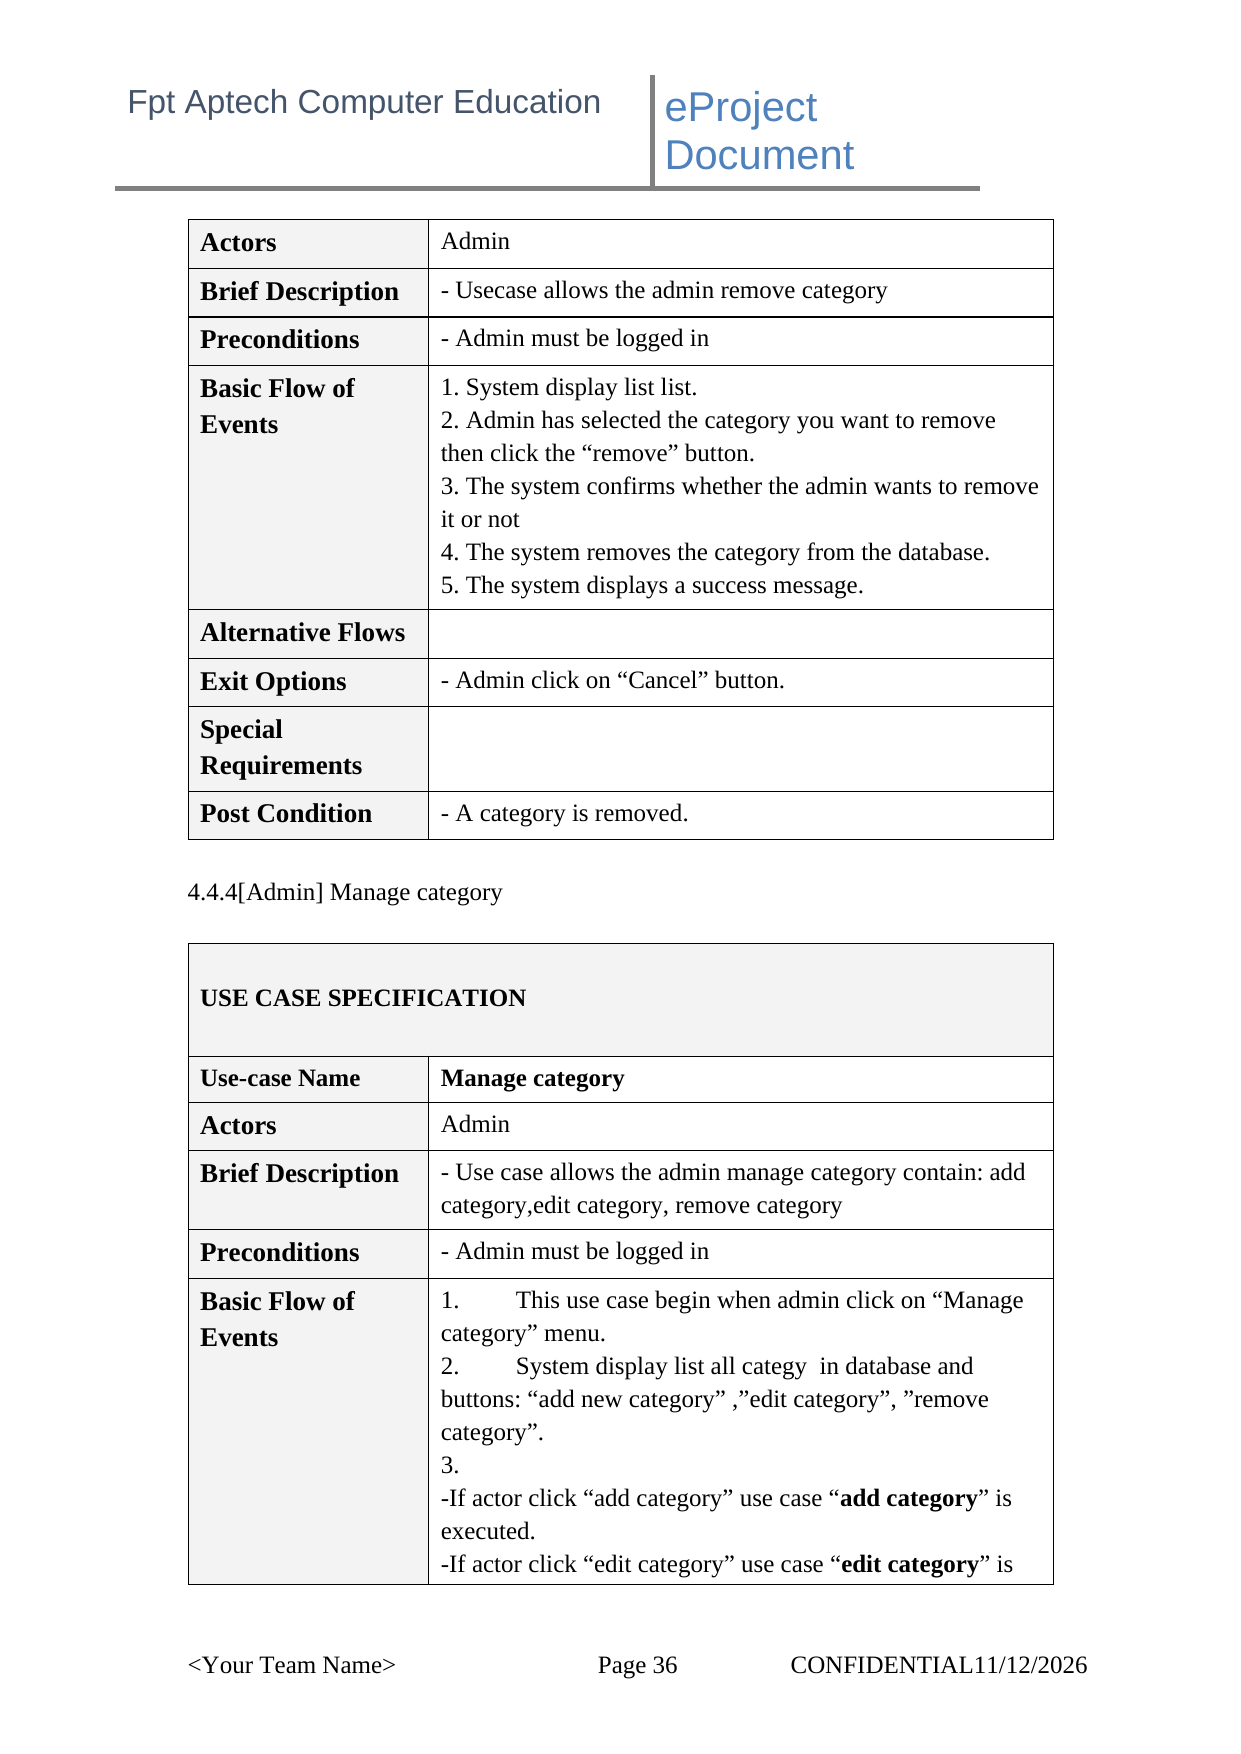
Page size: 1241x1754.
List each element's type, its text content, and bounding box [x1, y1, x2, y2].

table_cell - Admin must be logged in [429, 1230, 1053, 1278]
table_cell Post Condition [189, 792, 428, 839]
table_cell Brief Description [189, 269, 428, 316]
table_cell - A category is removed. [429, 792, 1053, 839]
table_cell Actors [189, 220, 428, 268]
table_cell Preconditions [189, 318, 428, 365]
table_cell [189, 1279, 428, 1584]
table_cell - Admin click on “Cancel” button. [429, 659, 1053, 706]
table_cell - Admin must be logged in [429, 318, 1053, 365]
table_header USE CASE SPECIFICATION [189, 944, 1053, 1056]
table_cell - Usecase allows the admin remove category [429, 269, 1053, 316]
table_cell Basic Flow of Events [189, 366, 428, 609]
table_cell Preconditions [189, 1230, 428, 1278]
table_cell [429, 707, 1053, 791]
table_cell 1. System display list list. 2. Admin has selected the category you want to remove then click the “remove” button. 3. The system confirms whether the admin wants to remove it or not 4. The system removes the category from the database. 5. The system displays a success message. [429, 366, 1053, 609]
table_cell Brief Description [189, 1151, 428, 1229]
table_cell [429, 1279, 1053, 1584]
table_cell Actors [189, 1103, 428, 1150]
table_cell - Use case allows the admin manage category contain: add category,edit category, remove category [429, 1151, 1053, 1229]
table_cell Manage category [429, 1057, 1053, 1102]
table_cell Alternative Flows [189, 610, 428, 658]
table_cell Admin [429, 1103, 1053, 1150]
table_cell [429, 610, 1053, 658]
subtitle 4.4.4[Admin] Manage category [187, 877, 1053, 906]
table_cell Use-case Name [189, 1057, 428, 1102]
table_cell Special Requirements [189, 707, 428, 791]
table_cell Admin [429, 220, 1053, 268]
table_cell Exit Options [189, 659, 428, 706]
